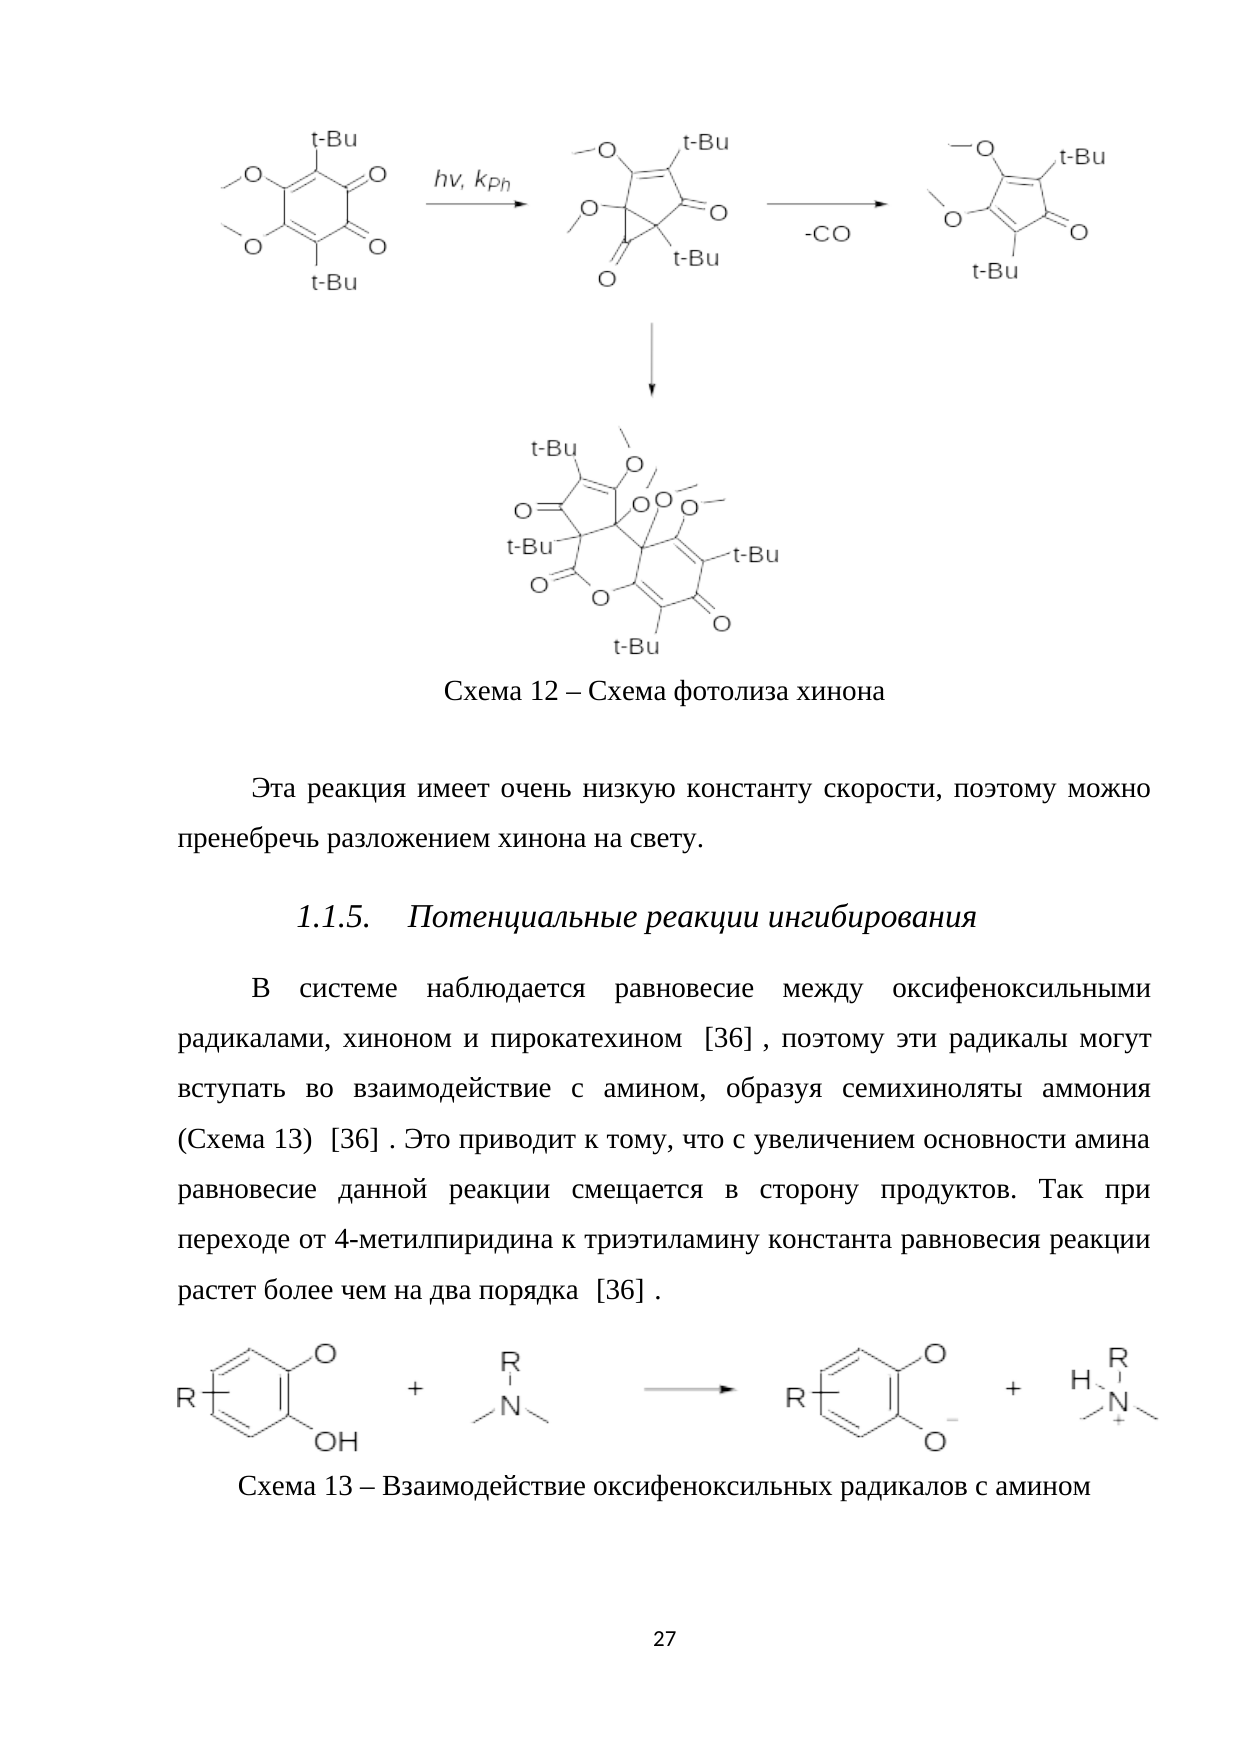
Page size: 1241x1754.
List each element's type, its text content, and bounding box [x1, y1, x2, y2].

text В системе наблюдается равновесие между оксифеноксильными радикалами, хиноном и пирокатехином , поэтому эти радикалы могут вступать во взаимодействие с амином, образуя семихиноляты аммония (Схема 13) . Это приводит к тому, что с увеличением основности амина равновесие данной реакции смещается в сторону продуктов. Так при переходе от 4-метилпиридина к триэтиламину константа равновесия реакции растет более чем на два порядка . [177, 970, 1152, 1305]
text Потенциальные реакции ингибирования [124, 896, 1152, 934]
text Эта реакция имеет очень низкую константу скорости, поэтому можно пренебречь разложением хинона на свету. [177, 770, 1152, 854]
